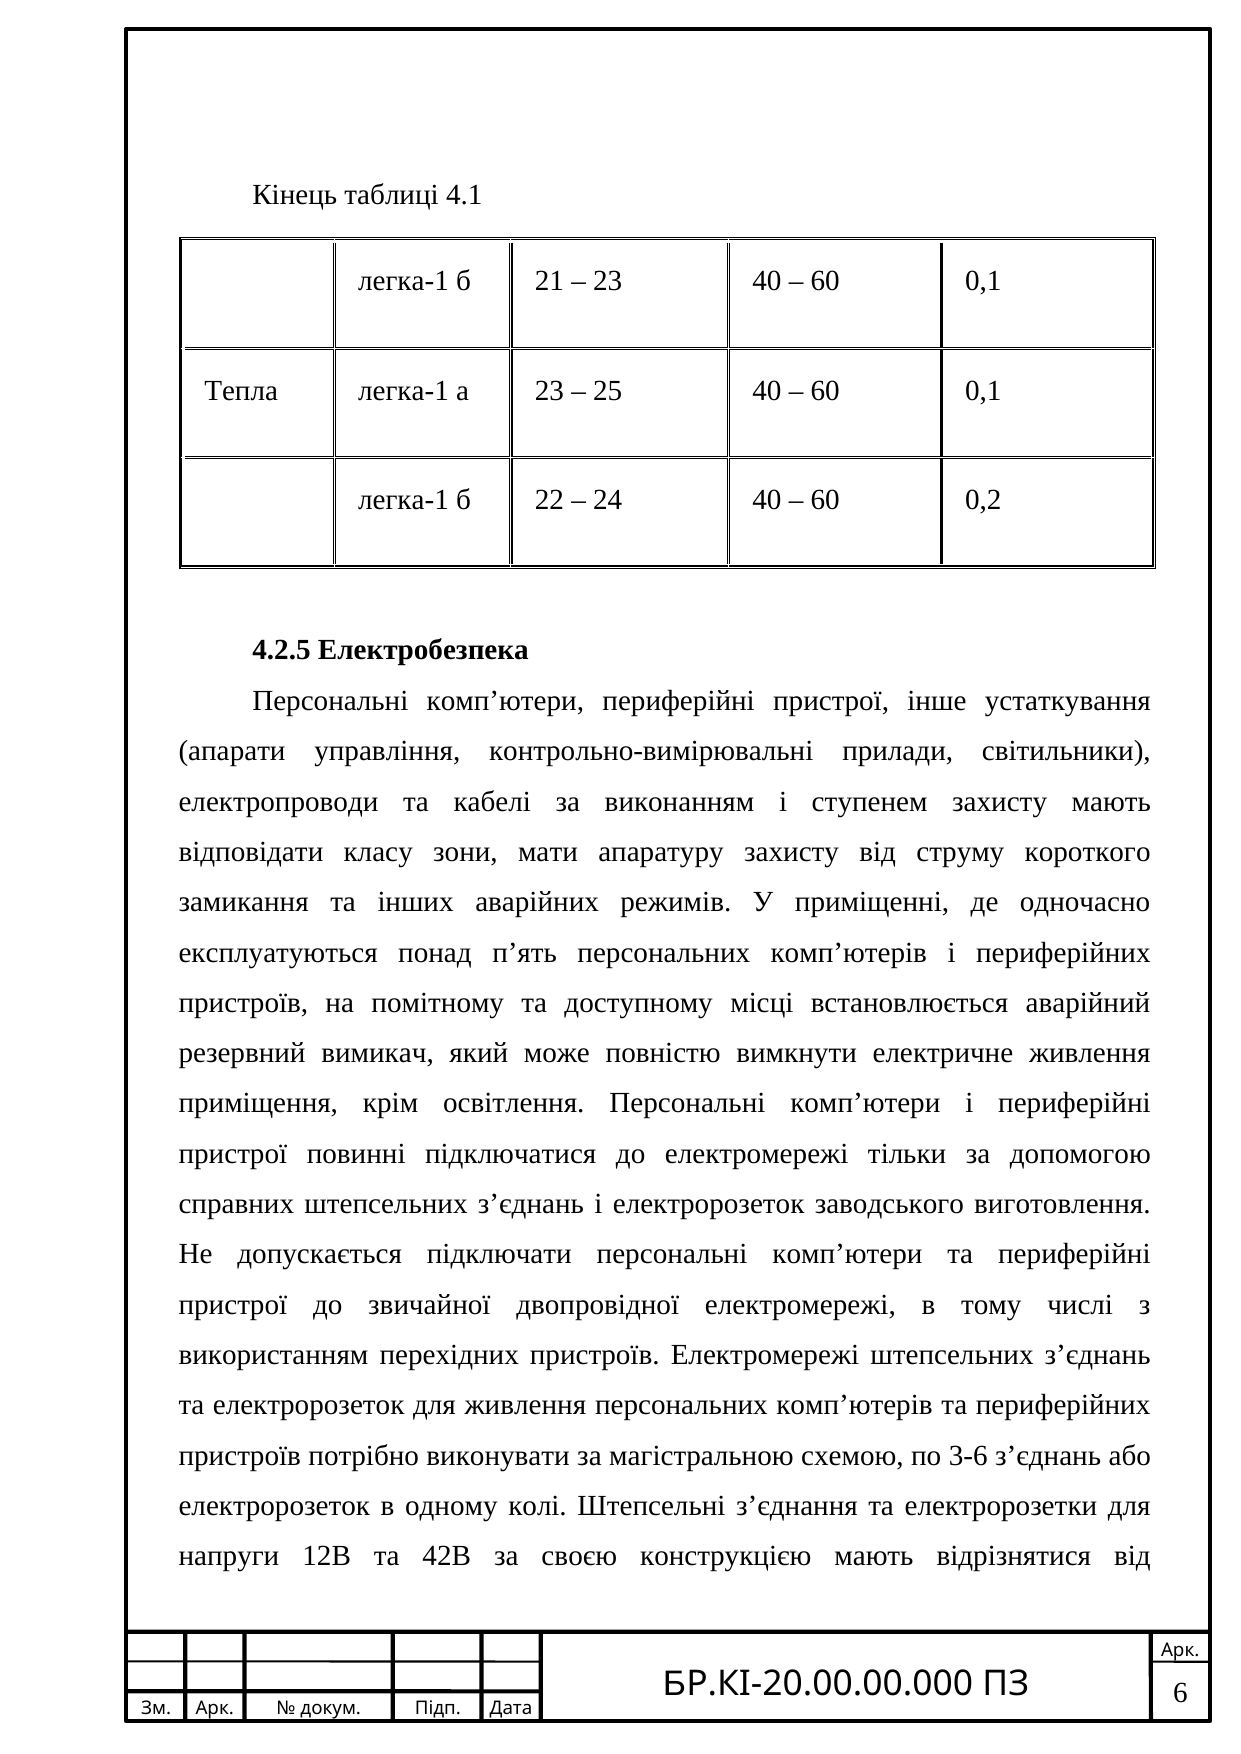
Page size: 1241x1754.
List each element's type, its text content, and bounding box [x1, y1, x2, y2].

table_cell [181, 456, 334, 565]
table_cell 22 – 24 [511, 459, 729, 565]
table_cell 0,1 [943, 346, 1153, 456]
table_header легка-1 б [335, 238, 511, 346]
table_cell 0,2 [941, 456, 1154, 565]
text Кінець таблиці 4.1 [178, 177, 1152, 211]
table_header 21 – 23 [511, 240, 729, 346]
subtitle 4.2.5 Електробезпека [252, 632, 1152, 666]
table_header 40 – 60 [729, 240, 941, 346]
table_cell Тепла [182, 346, 333, 456]
table_cell 23 – 25 [513, 350, 727, 456]
table_cell 40 – 60 [729, 459, 941, 565]
table_header 0,1 [941, 240, 1152, 346]
table_cell легка-1 б [335, 456, 511, 565]
table_cell 40 – 60 [730, 350, 940, 456]
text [178, 683, 1152, 1572]
table_cell легка-1 а [336, 350, 509, 456]
table_header [182, 240, 334, 346]
